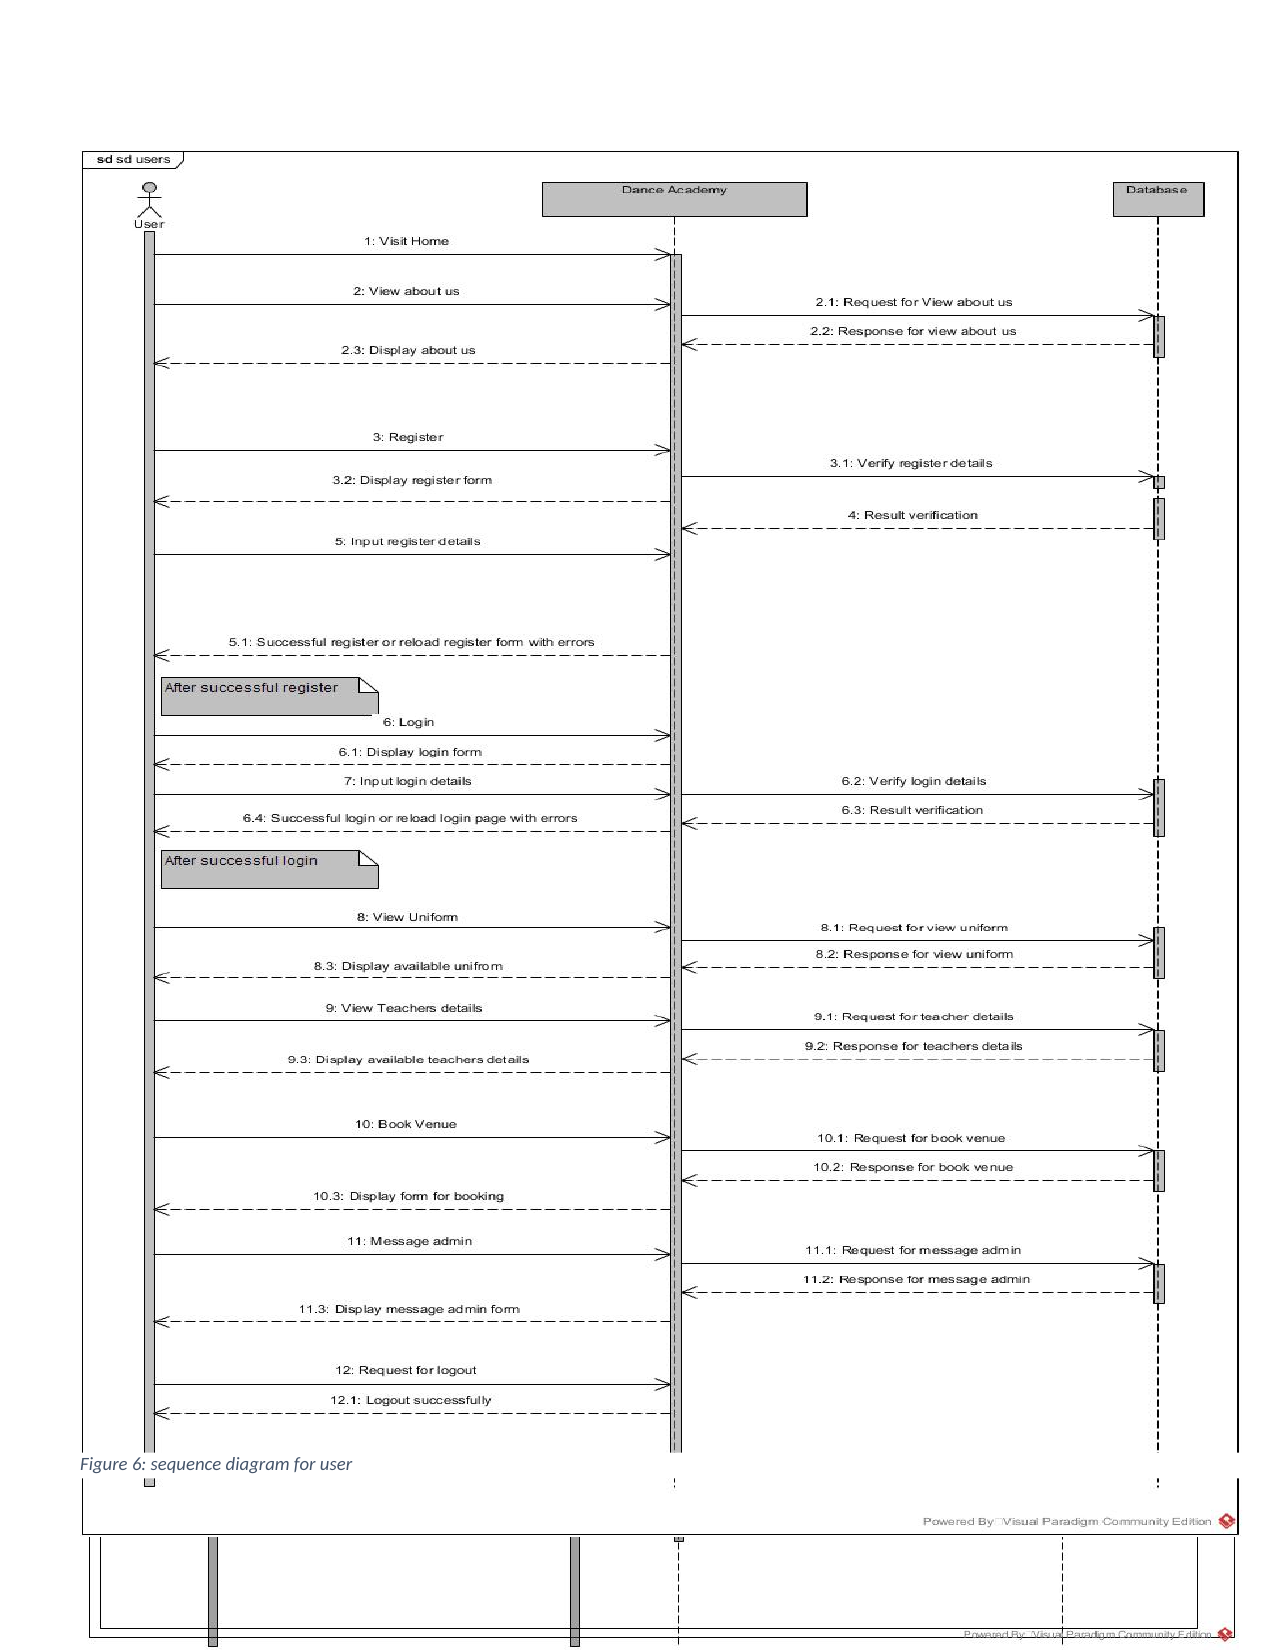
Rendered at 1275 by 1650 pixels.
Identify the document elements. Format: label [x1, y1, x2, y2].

picture [80, 1476, 1243, 1650]
picture [80, 150, 1243, 1452]
